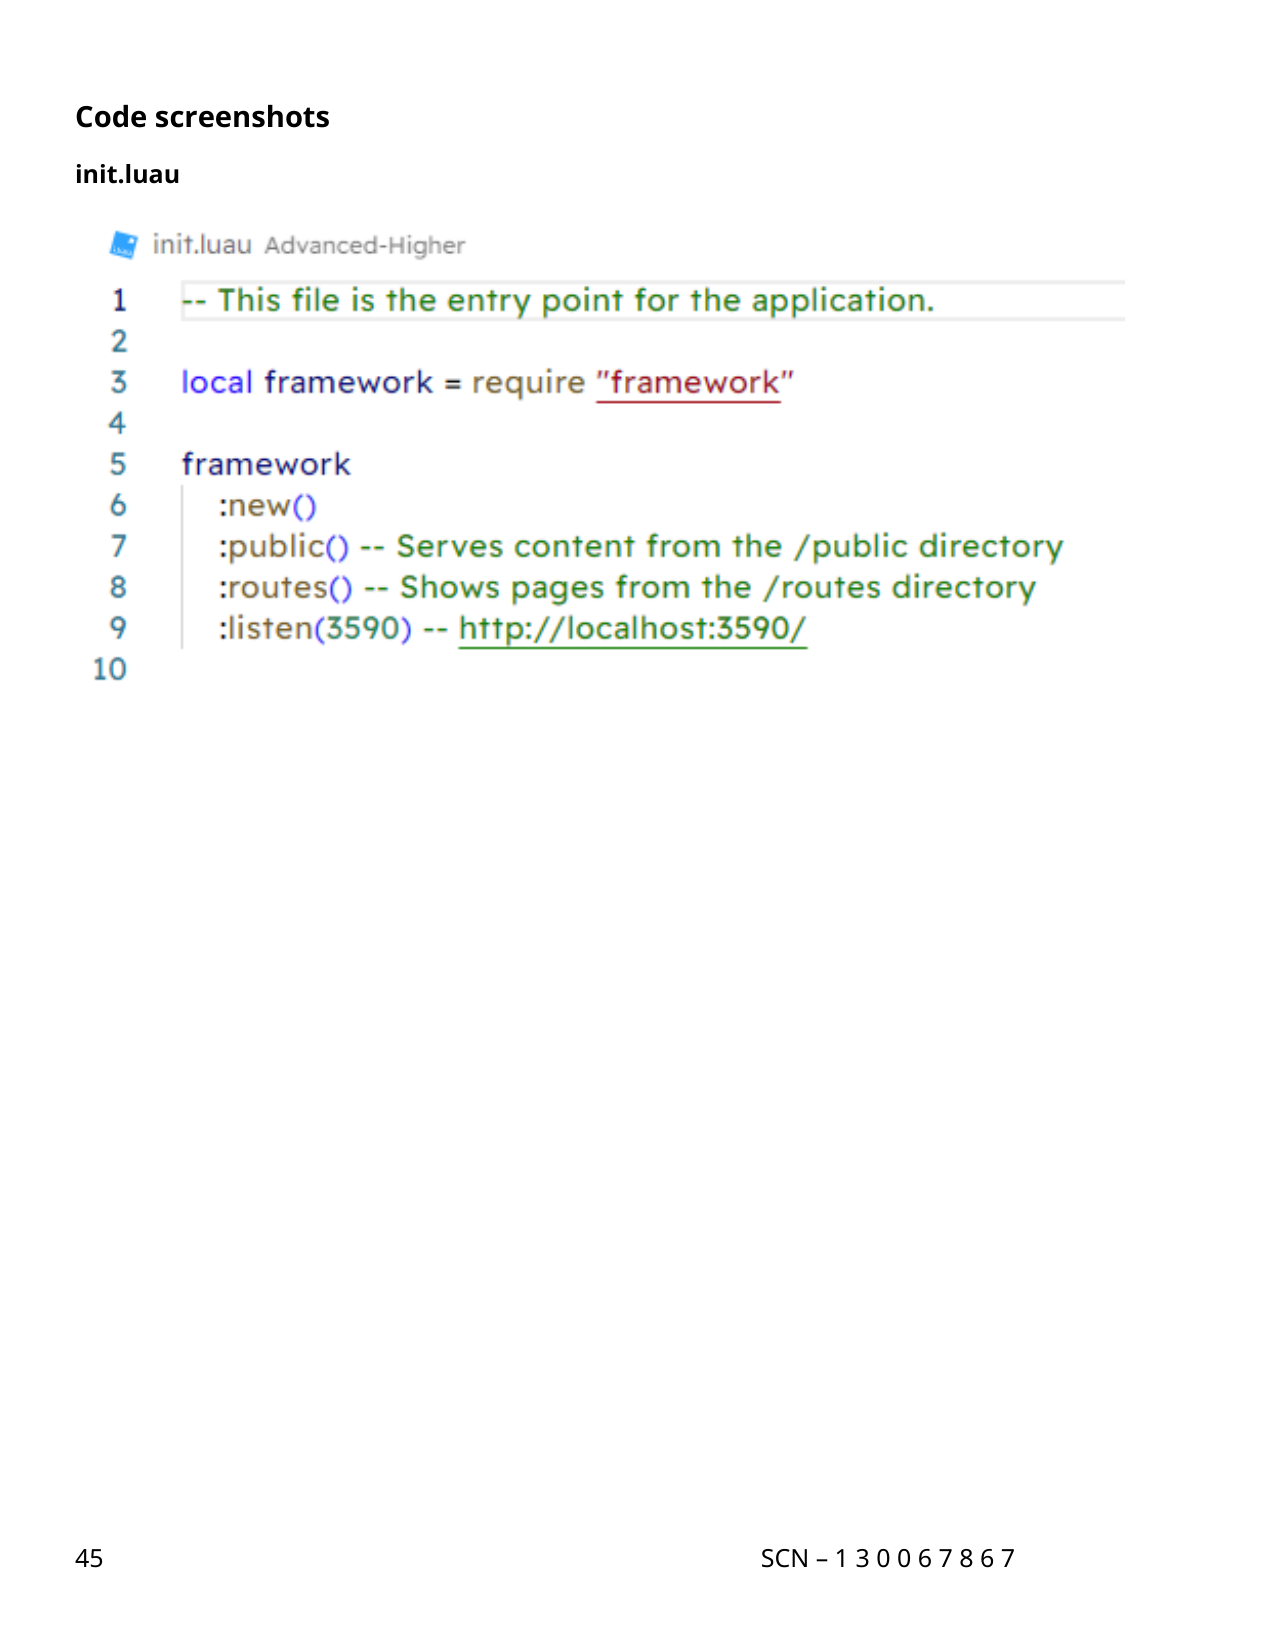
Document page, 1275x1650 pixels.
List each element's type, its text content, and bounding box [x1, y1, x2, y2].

subtitle Code screenshots [75, 96, 1200, 136]
picture [75, 209, 1125, 709]
subtitle init.luau [75, 156, 1200, 190]
